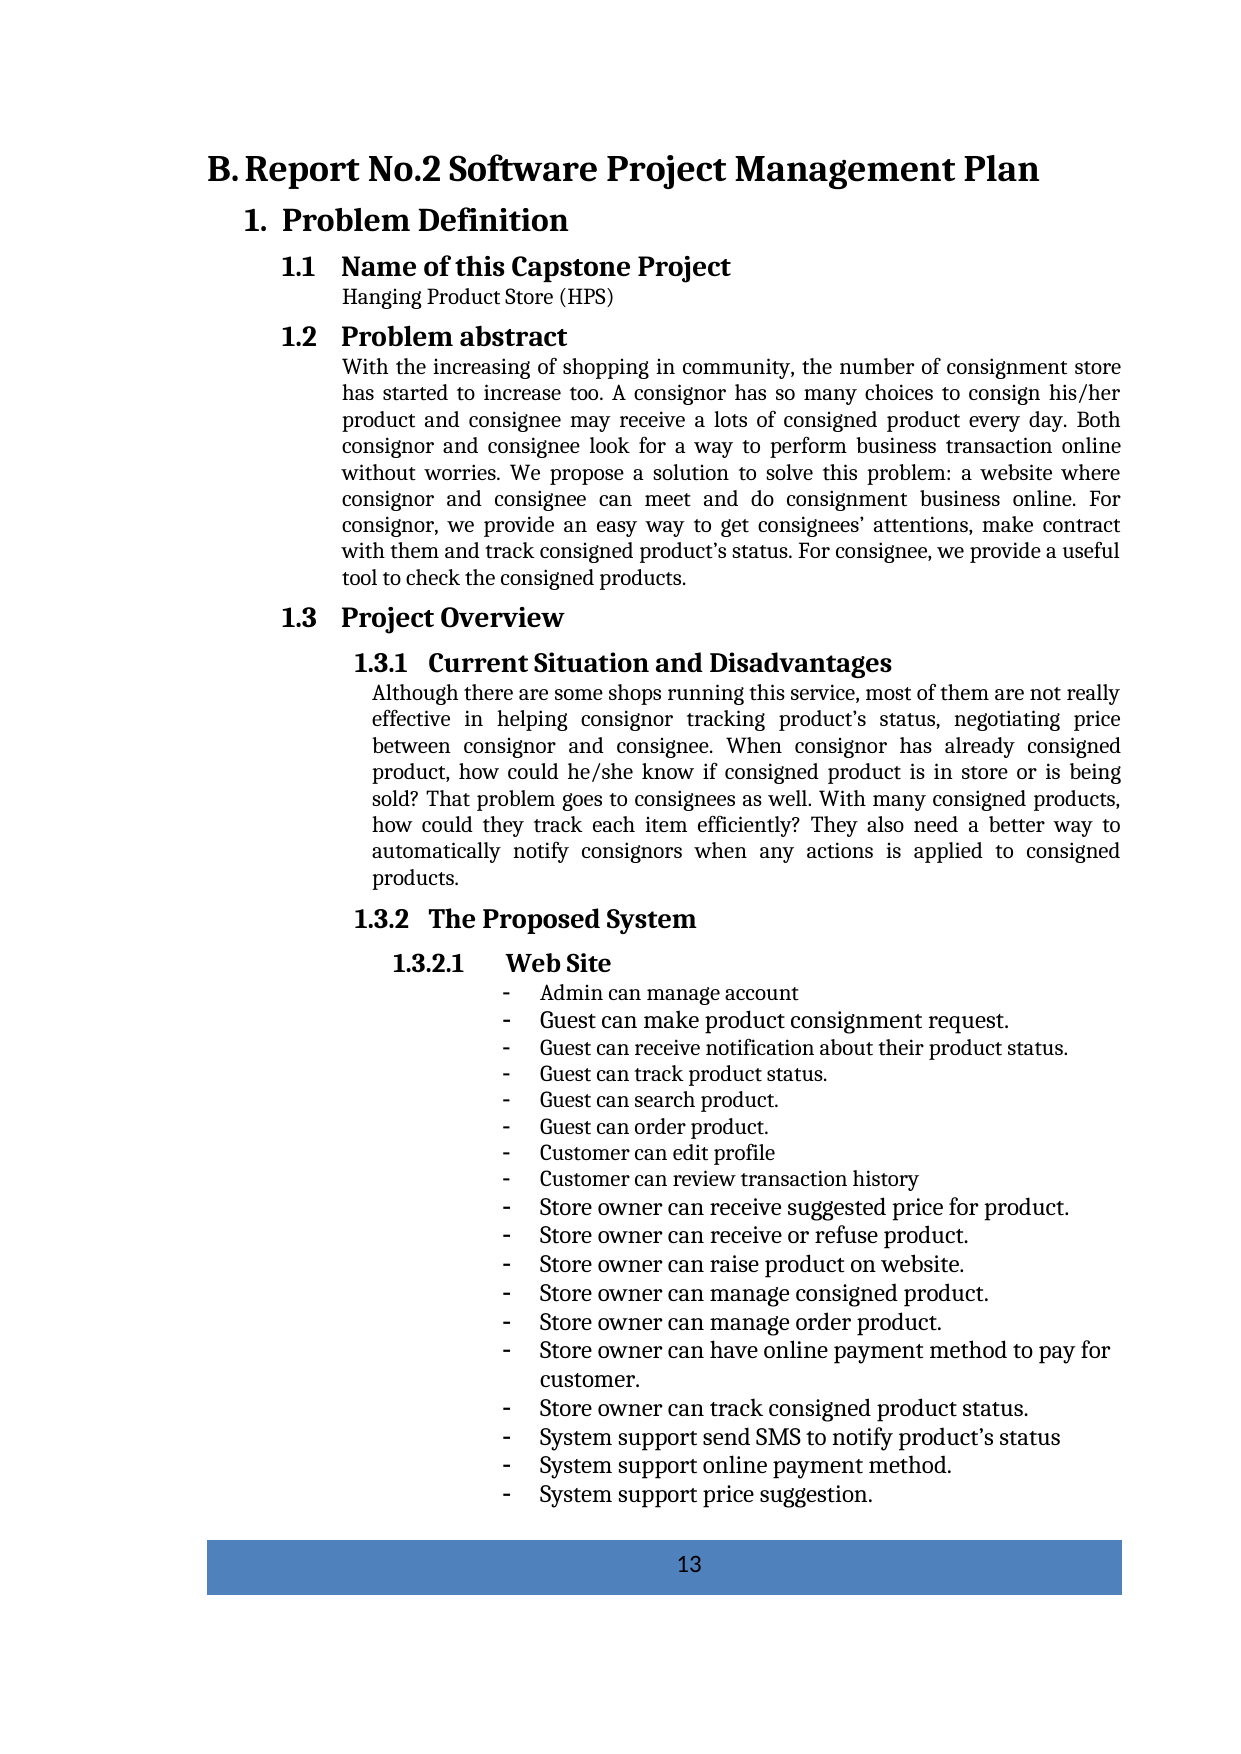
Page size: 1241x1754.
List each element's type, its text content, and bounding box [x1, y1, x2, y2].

list Guest can track product status. [502, 1061, 1122, 1087]
text Although there are some shops running this service, most of them are not really effective in helping consignor tracking product’s status, negotiating price between consignor and consignee. When consignor has already consigned product, how could he/she know if consigned product is in store or is being sold? That problem goes to consignees as well. With many consigned products, how could they track each item efficiently? They also need a better way to automatically notify consignors when any actions is applied to consigned products. [372, 680, 1122, 891]
subtitle Project Overview [282, 601, 1122, 635]
list Guest can order product. [502, 1113, 1122, 1140]
subtitle Report No.2 Software Project Management Plan [207, 148, 1122, 191]
list Store owner can manage consigned product. [502, 1279, 1122, 1307]
list System support send SMS to notify product’s status [502, 1422, 1122, 1451]
list Customer can review transaction history [502, 1166, 1122, 1192]
list Store owner can receive or refuse product. [502, 1221, 1122, 1250]
list System support price suggestion. [502, 1480, 1122, 1509]
subtitle Current Situation and Disadvantages [354, 647, 1122, 680]
list Store owner can raise product on website. [502, 1250, 1122, 1279]
list Customer can edit profile [502, 1140, 1122, 1166]
list System support online payment method. [502, 1451, 1122, 1480]
subtitle Name of this Capstone Project [282, 250, 1122, 283]
subtitle Problem abstract [282, 320, 1122, 354]
text Hanging Product Store (HPS) [342, 283, 1122, 310]
list Store owner can track consigned product status. [502, 1394, 1122, 1422]
list Store owner can receive suggested price for product. [502, 1192, 1122, 1221]
list Guest can make product consignment request. [502, 1006, 1122, 1034]
list Store owner can manage order product. [502, 1307, 1122, 1336]
list Store owner can have online payment method to pay for customer. [502, 1336, 1122, 1394]
subtitle Problem Definition [244, 201, 1122, 239]
list Guest can receive notification about their product status. [502, 1034, 1122, 1061]
text With the increasing of shopping in community, the number of consignment store has started to increase too. A consignor has so many choices to consign his/her product and consignee may receive a lots of consigned product every day. Both consignor and consignee look for a way to perform business transaction online without worries. We propose a solution to solve this problem: a website where consignor and consignee can meet and do consignment business online. For consignor, we provide an easy way to get consignees’ attentions, make contract with them and track consigned product’s status. For consignee, we provide a useful tool to check the consigned products. [342, 354, 1122, 591]
list Admin can manage account [502, 979, 1122, 1006]
subtitle The Proposed System [354, 903, 1122, 936]
list Guest can search product. [502, 1087, 1122, 1113]
subtitle Web Site [393, 948, 1122, 979]
